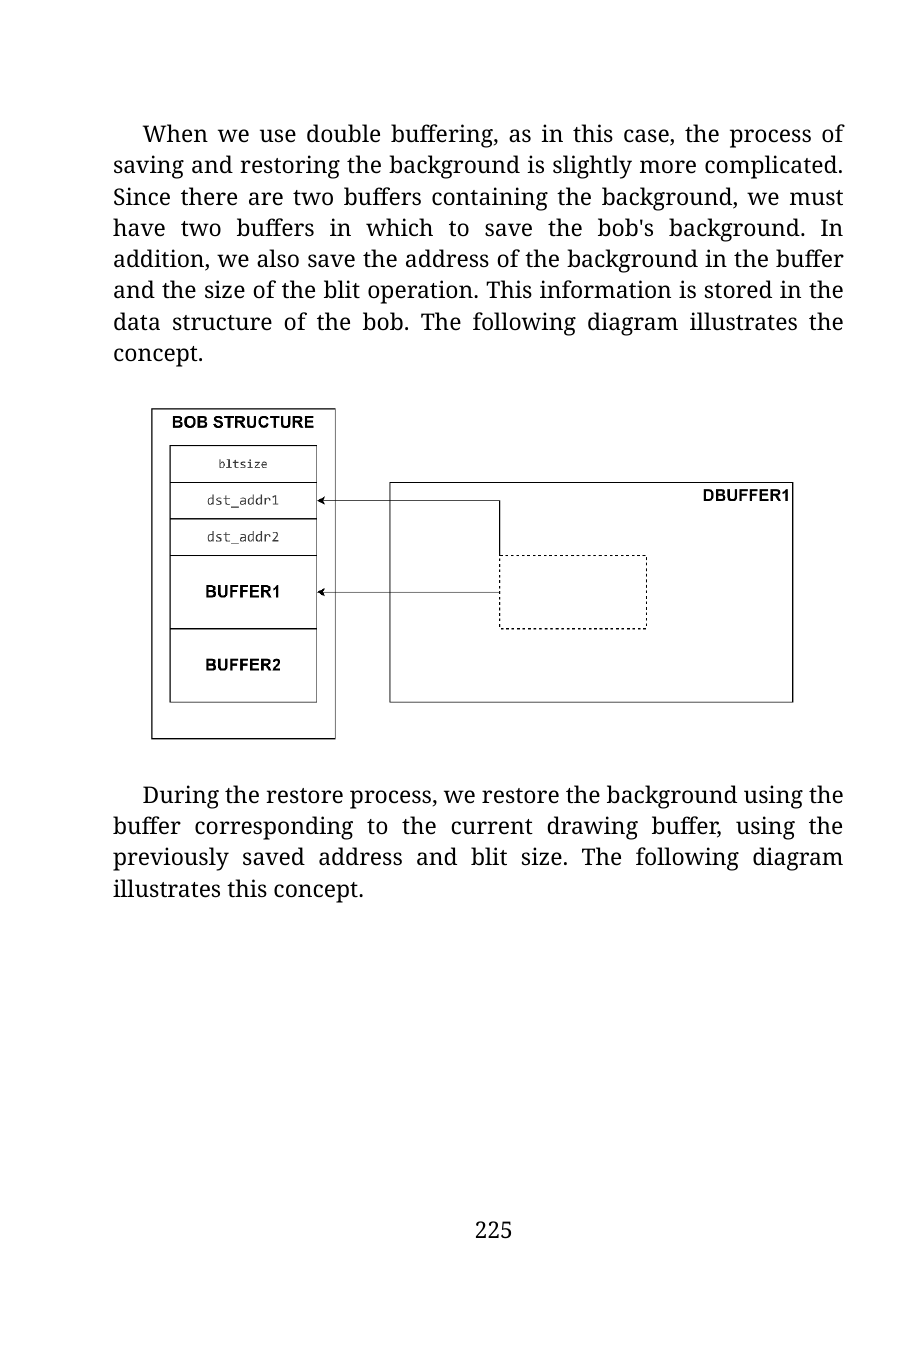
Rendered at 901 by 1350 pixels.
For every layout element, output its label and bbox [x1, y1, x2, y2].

picture [142, 399, 802, 748]
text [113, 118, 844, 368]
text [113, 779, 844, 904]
